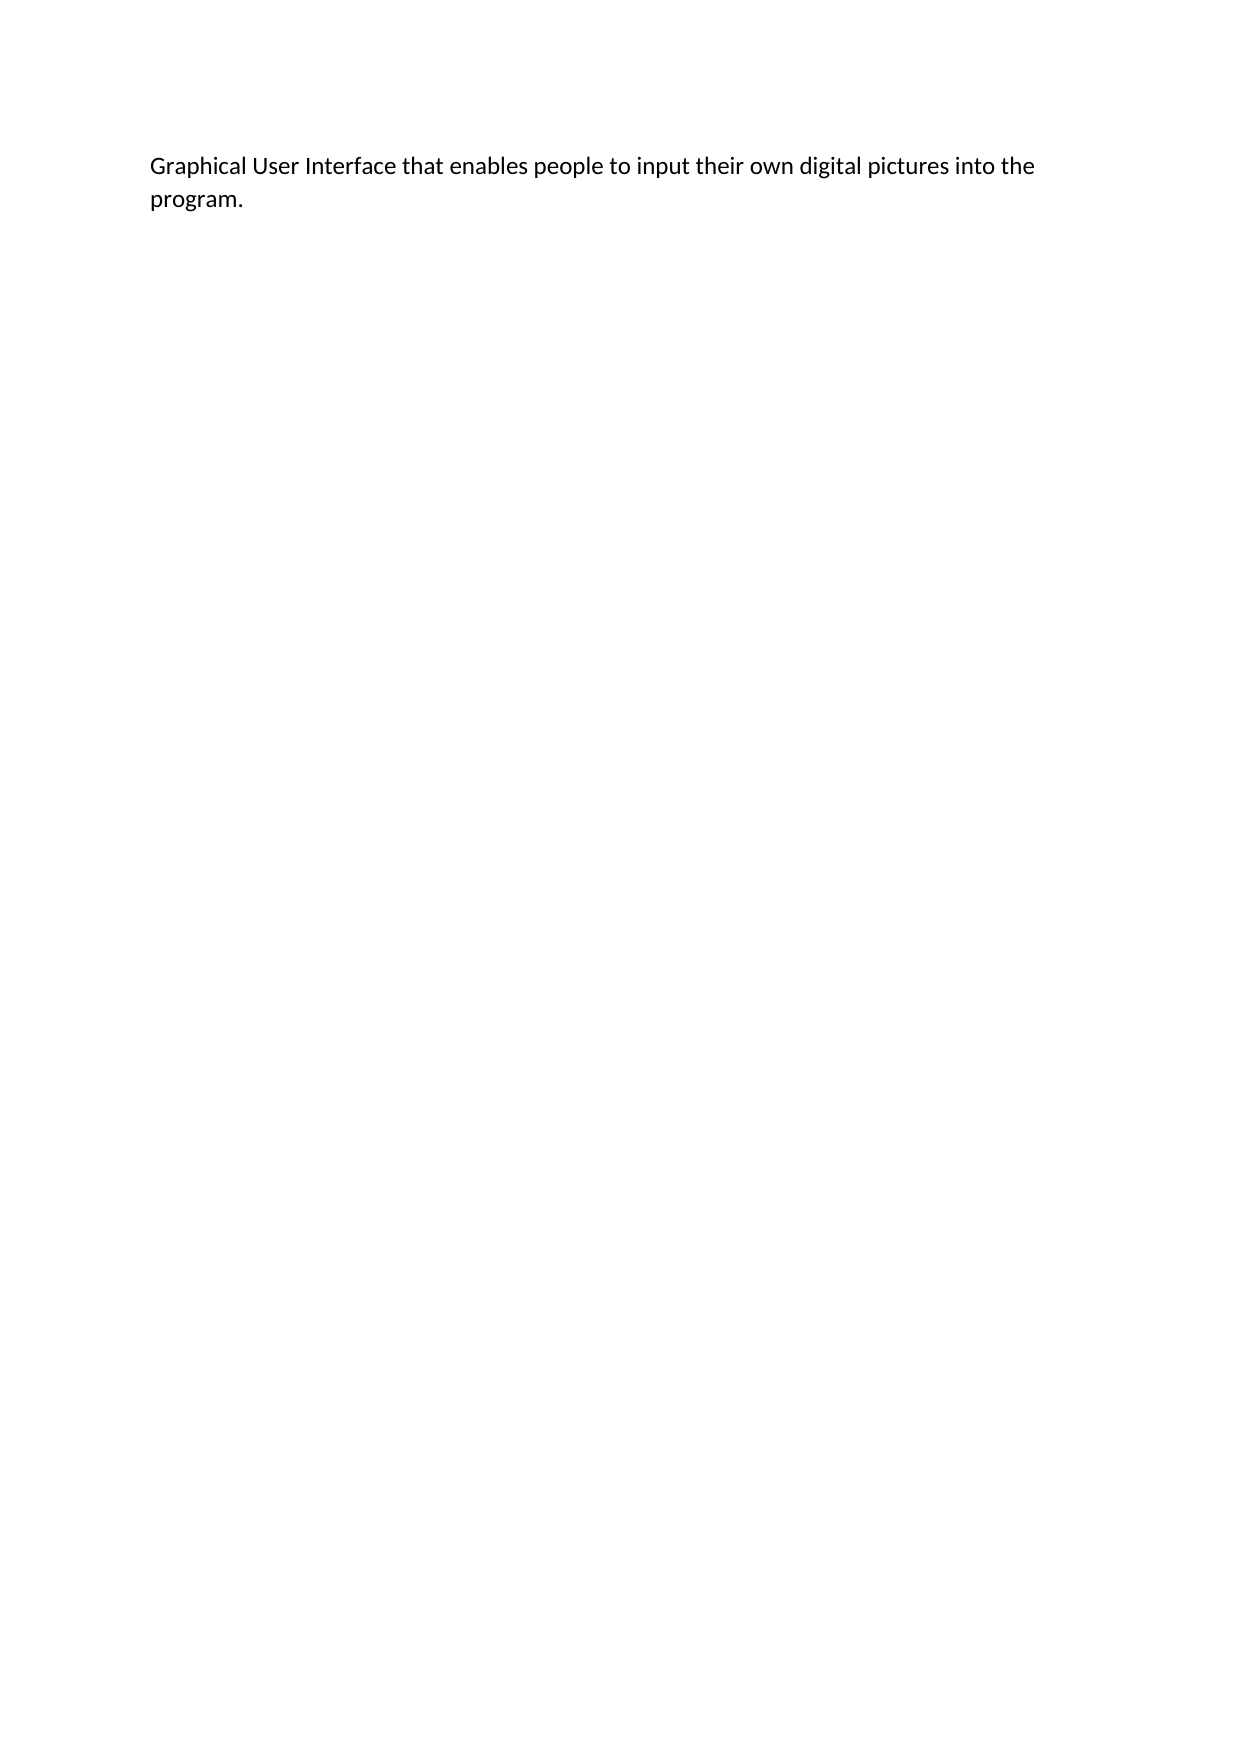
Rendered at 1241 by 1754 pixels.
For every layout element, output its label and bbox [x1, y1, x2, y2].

text [150, 150, 1090, 213]
